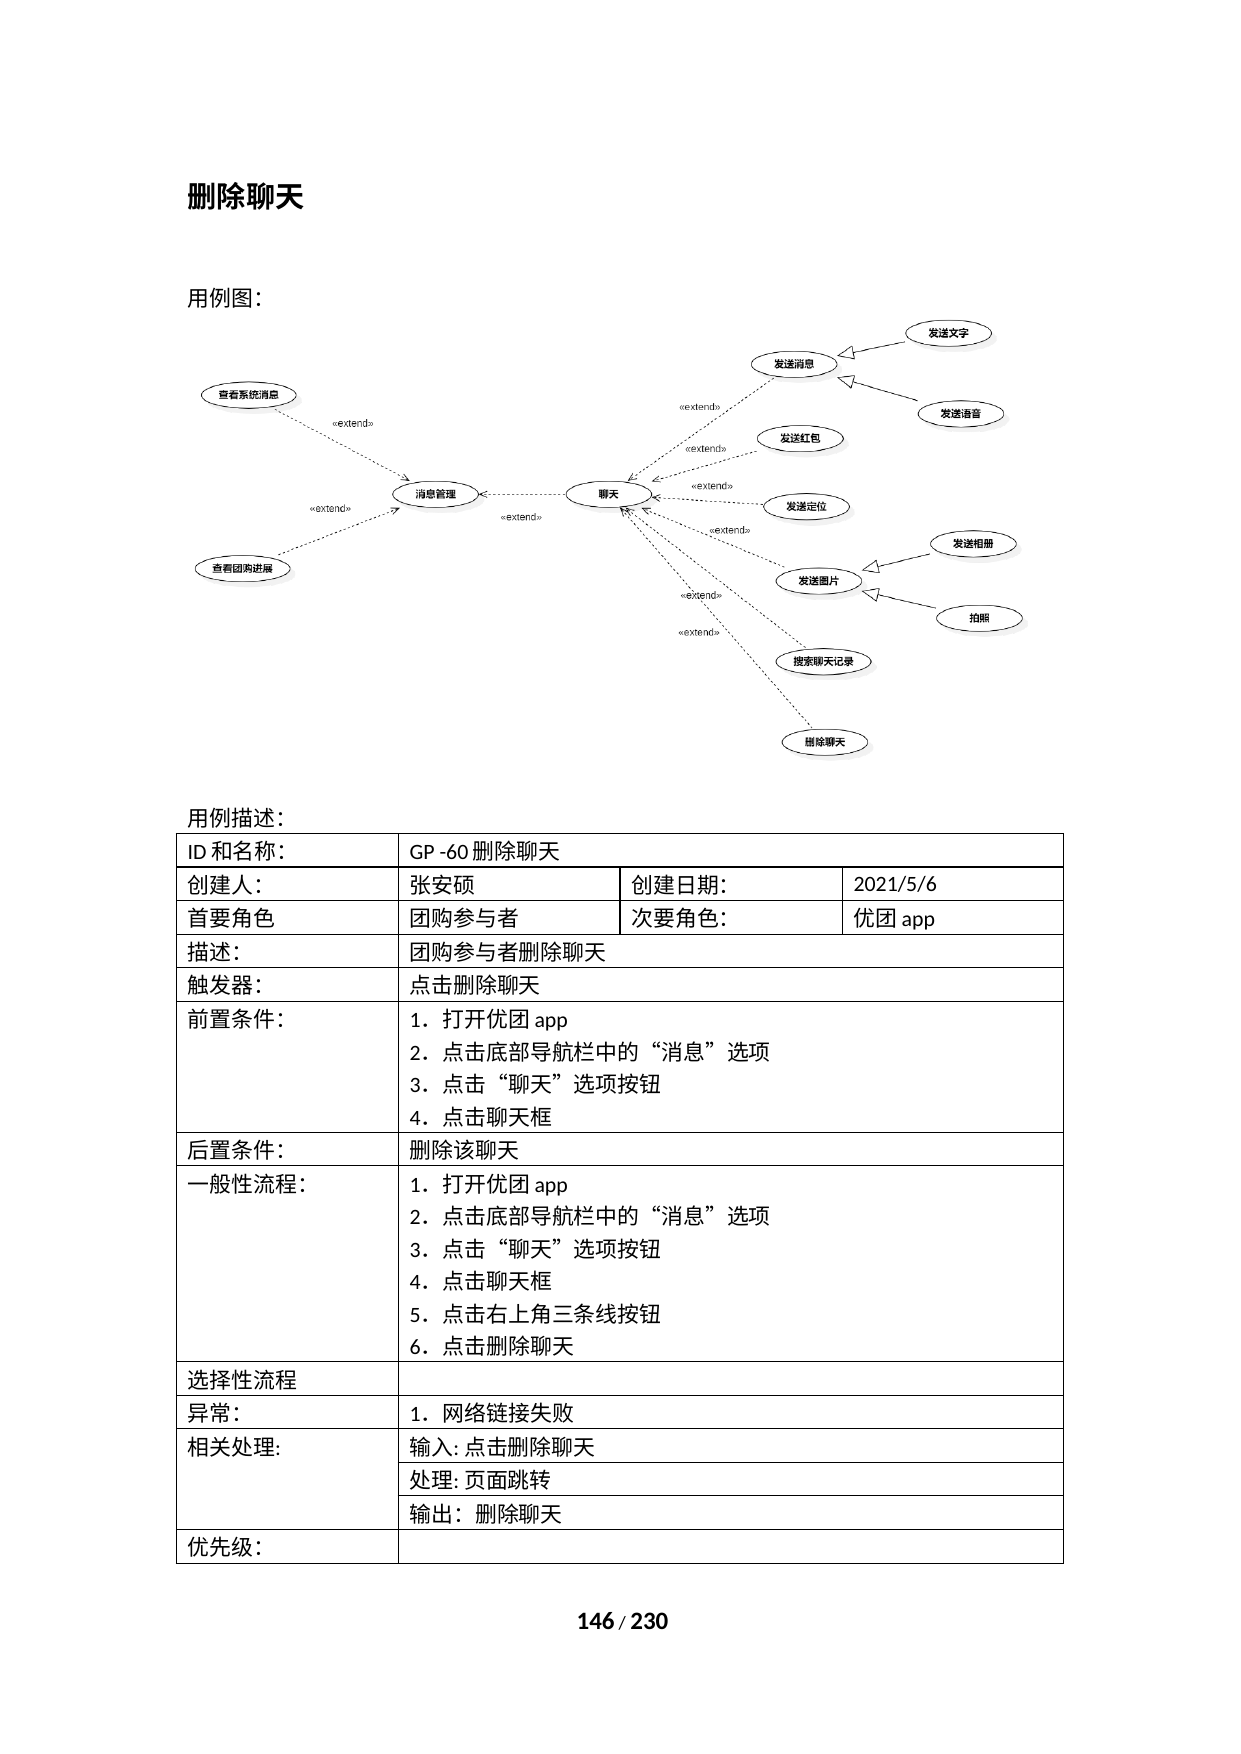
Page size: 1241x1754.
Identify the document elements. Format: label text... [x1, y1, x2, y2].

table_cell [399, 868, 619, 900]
picture [187, 312, 1053, 786]
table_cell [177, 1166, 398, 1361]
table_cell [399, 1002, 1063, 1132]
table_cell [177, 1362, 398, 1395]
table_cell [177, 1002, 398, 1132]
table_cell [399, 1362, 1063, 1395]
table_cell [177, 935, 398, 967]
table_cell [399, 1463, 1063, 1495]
text 用例图： [187, 280, 1053, 312]
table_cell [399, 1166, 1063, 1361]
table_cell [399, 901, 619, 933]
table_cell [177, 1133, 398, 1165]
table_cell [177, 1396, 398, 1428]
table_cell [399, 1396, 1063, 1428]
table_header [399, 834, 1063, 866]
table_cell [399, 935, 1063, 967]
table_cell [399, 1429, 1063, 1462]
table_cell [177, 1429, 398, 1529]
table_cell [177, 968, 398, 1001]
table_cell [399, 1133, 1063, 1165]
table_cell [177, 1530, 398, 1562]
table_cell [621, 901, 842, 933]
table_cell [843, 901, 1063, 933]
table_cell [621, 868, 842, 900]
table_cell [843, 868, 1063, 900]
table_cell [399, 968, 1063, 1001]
subtitle 删除聊天 [187, 162, 1053, 227]
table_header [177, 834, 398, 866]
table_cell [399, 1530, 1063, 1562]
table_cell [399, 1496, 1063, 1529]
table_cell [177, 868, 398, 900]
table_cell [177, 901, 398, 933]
text 用例描述： [187, 800, 1053, 833]
